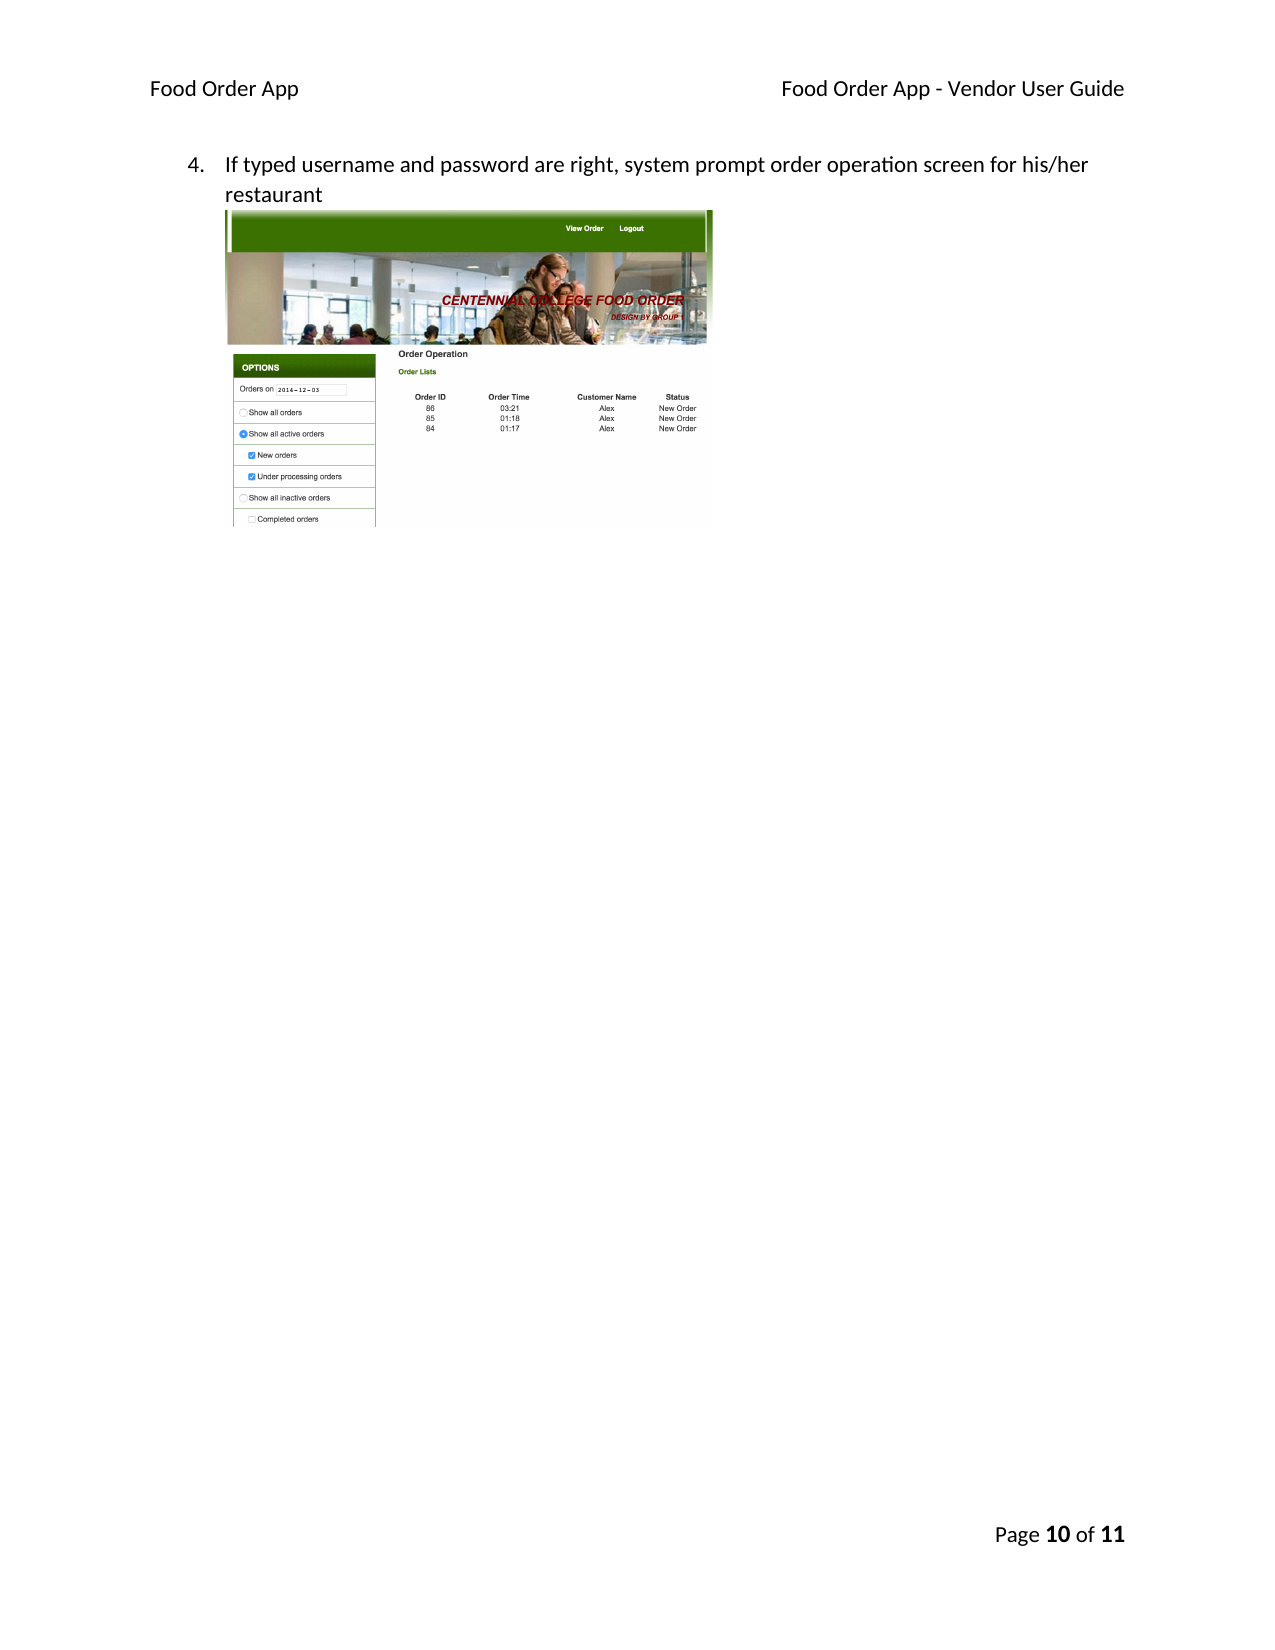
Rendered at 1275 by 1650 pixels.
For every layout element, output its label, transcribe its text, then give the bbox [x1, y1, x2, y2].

picture [225, 210, 713, 527]
